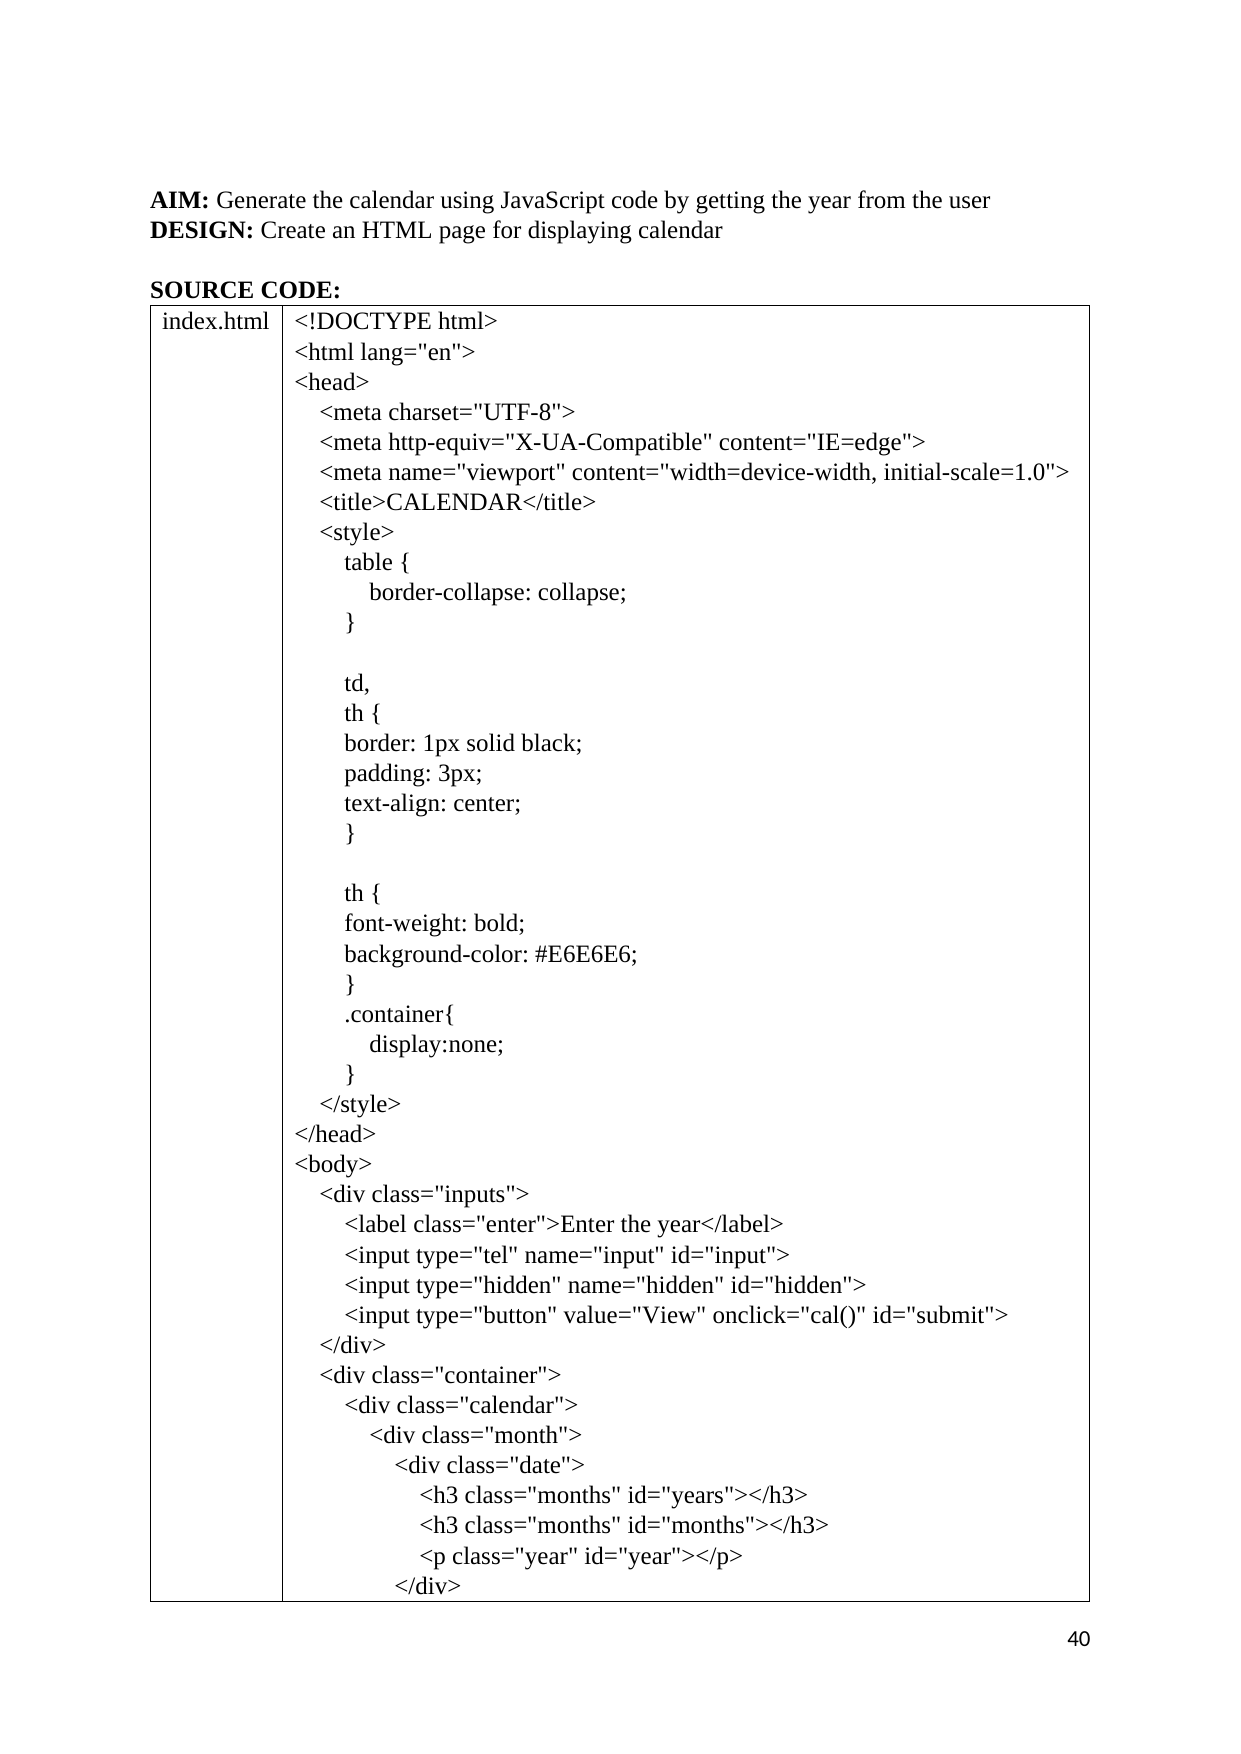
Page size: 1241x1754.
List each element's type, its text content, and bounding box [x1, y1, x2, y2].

table_header index.html [151, 306, 282, 1601]
text AIM: Generate the calendar using JavaScript code by getting the year from the user [150, 185, 1090, 214]
text SOURCE CODE: [150, 275, 1090, 304]
text DESIGN: Create an HTML page for displaying calendar [150, 215, 1090, 244]
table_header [283, 306, 1089, 1601]
